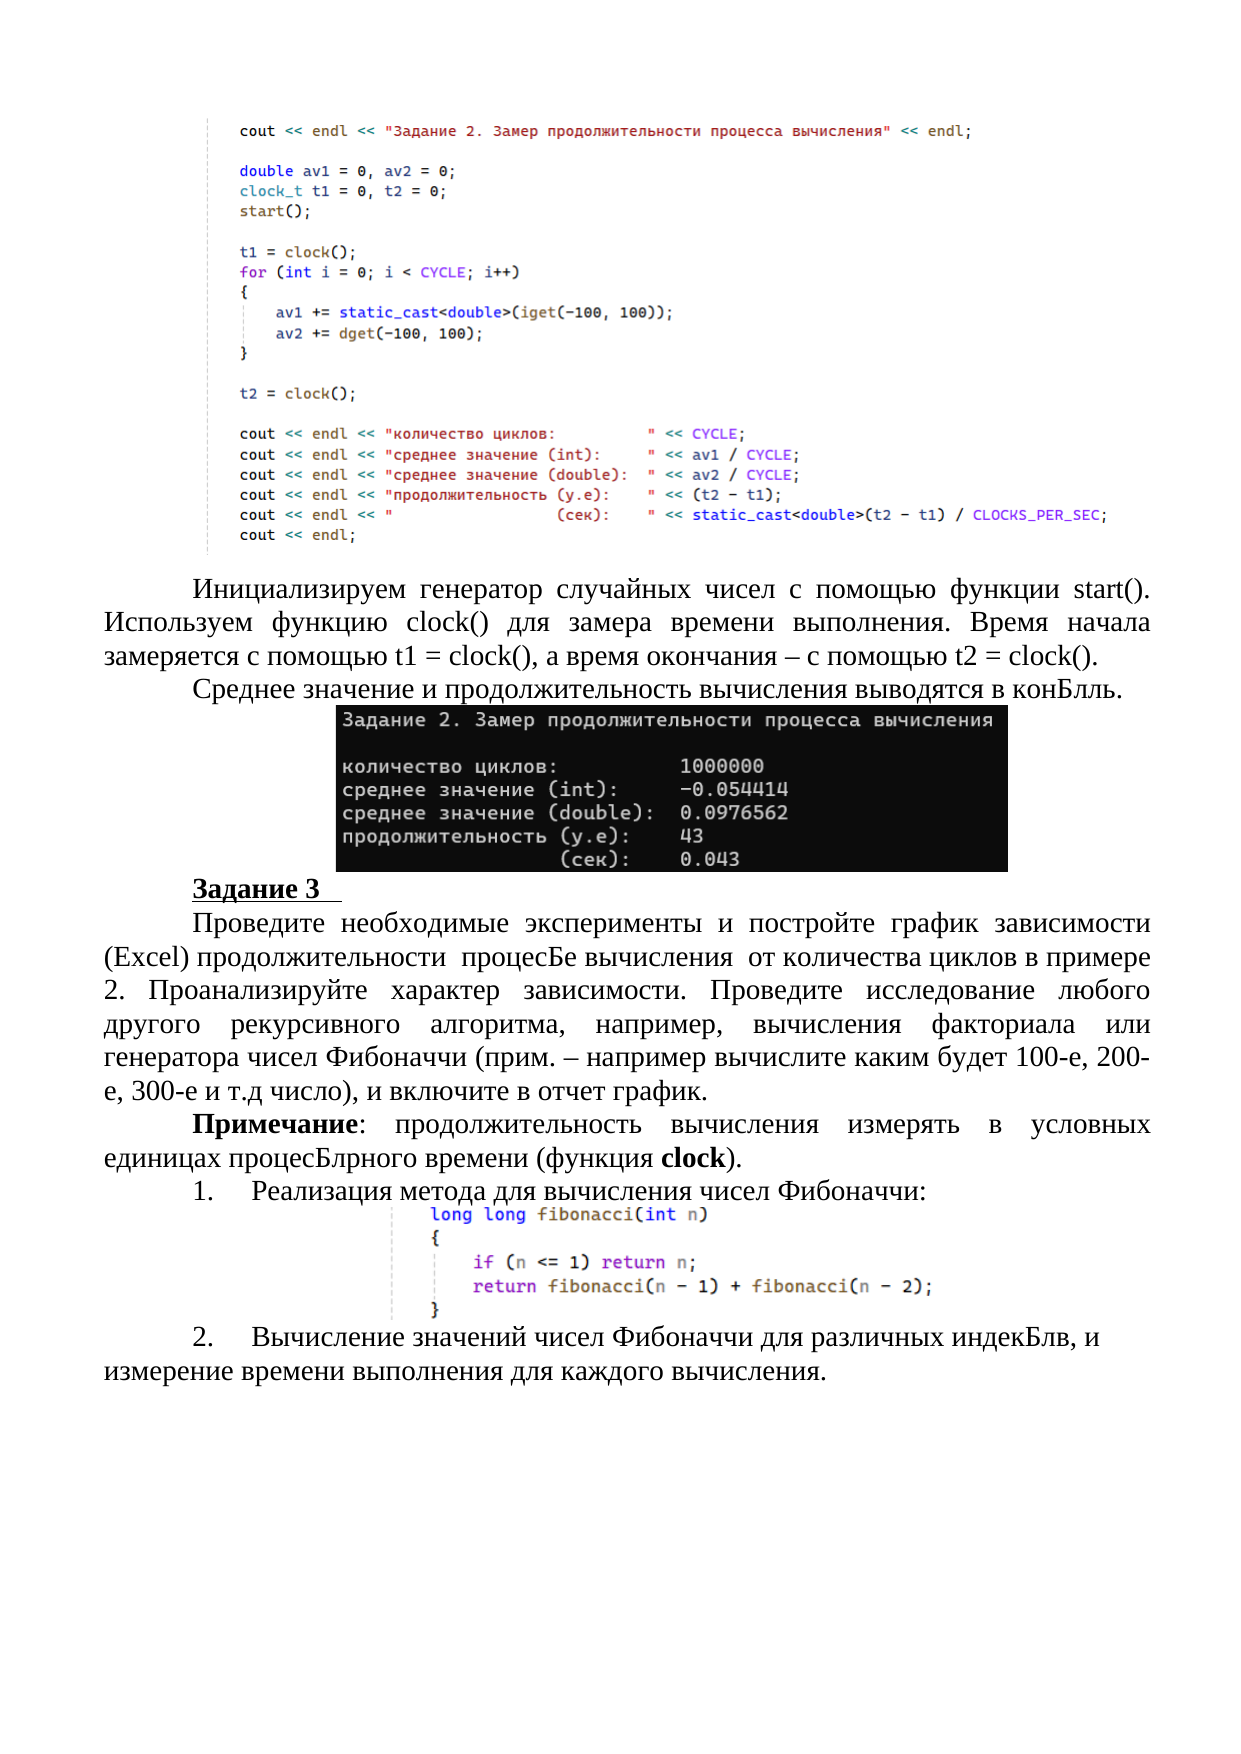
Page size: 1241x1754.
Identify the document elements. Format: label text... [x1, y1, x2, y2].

picture [389, 1207, 955, 1320]
picture [205, 118, 1139, 555]
picture [335, 705, 1008, 872]
list Вычисление значений чисел Фибоначчи для различных индекБлв, и измерение времени выполнения для каждого вычисления. [103, 1319, 1152, 1387]
list Примечание: продолжительность вычисления измерять в условных единицах процесБлрного времени (функция clock). [103, 1106, 1152, 1173]
list Среднее значение и продолжительность вычисления выводятся в конБлль. [103, 671, 1152, 705]
list Проведите необходимые эксперименты и постройте график зависимости (Excel) продолжительности процесБе вычисления от количества циклов в примере 2. Проанализируйте характер зависимости. Проведите исследование любого другого рекурсивного алгоритма, например, вычисления факториала или генератора чисел Фибоначчи (прим. – например вычислите каким будет 100-е, 200-е, 300-е и т.д число), и включите в отчет график. [103, 905, 1152, 1106]
list Задание 3 [103, 872, 1152, 905]
list Реализация метода для вычисления чисел Фибоначчи: [103, 1173, 1152, 1207]
list Инициализируем генератор случайных чисел с помощью функции start(). Используем функцию clock() для замера времени выполнения. Время начала замеряется с помощью t1 = clock(), а время окончания – с помощью t2 = clock(). [103, 571, 1152, 671]
